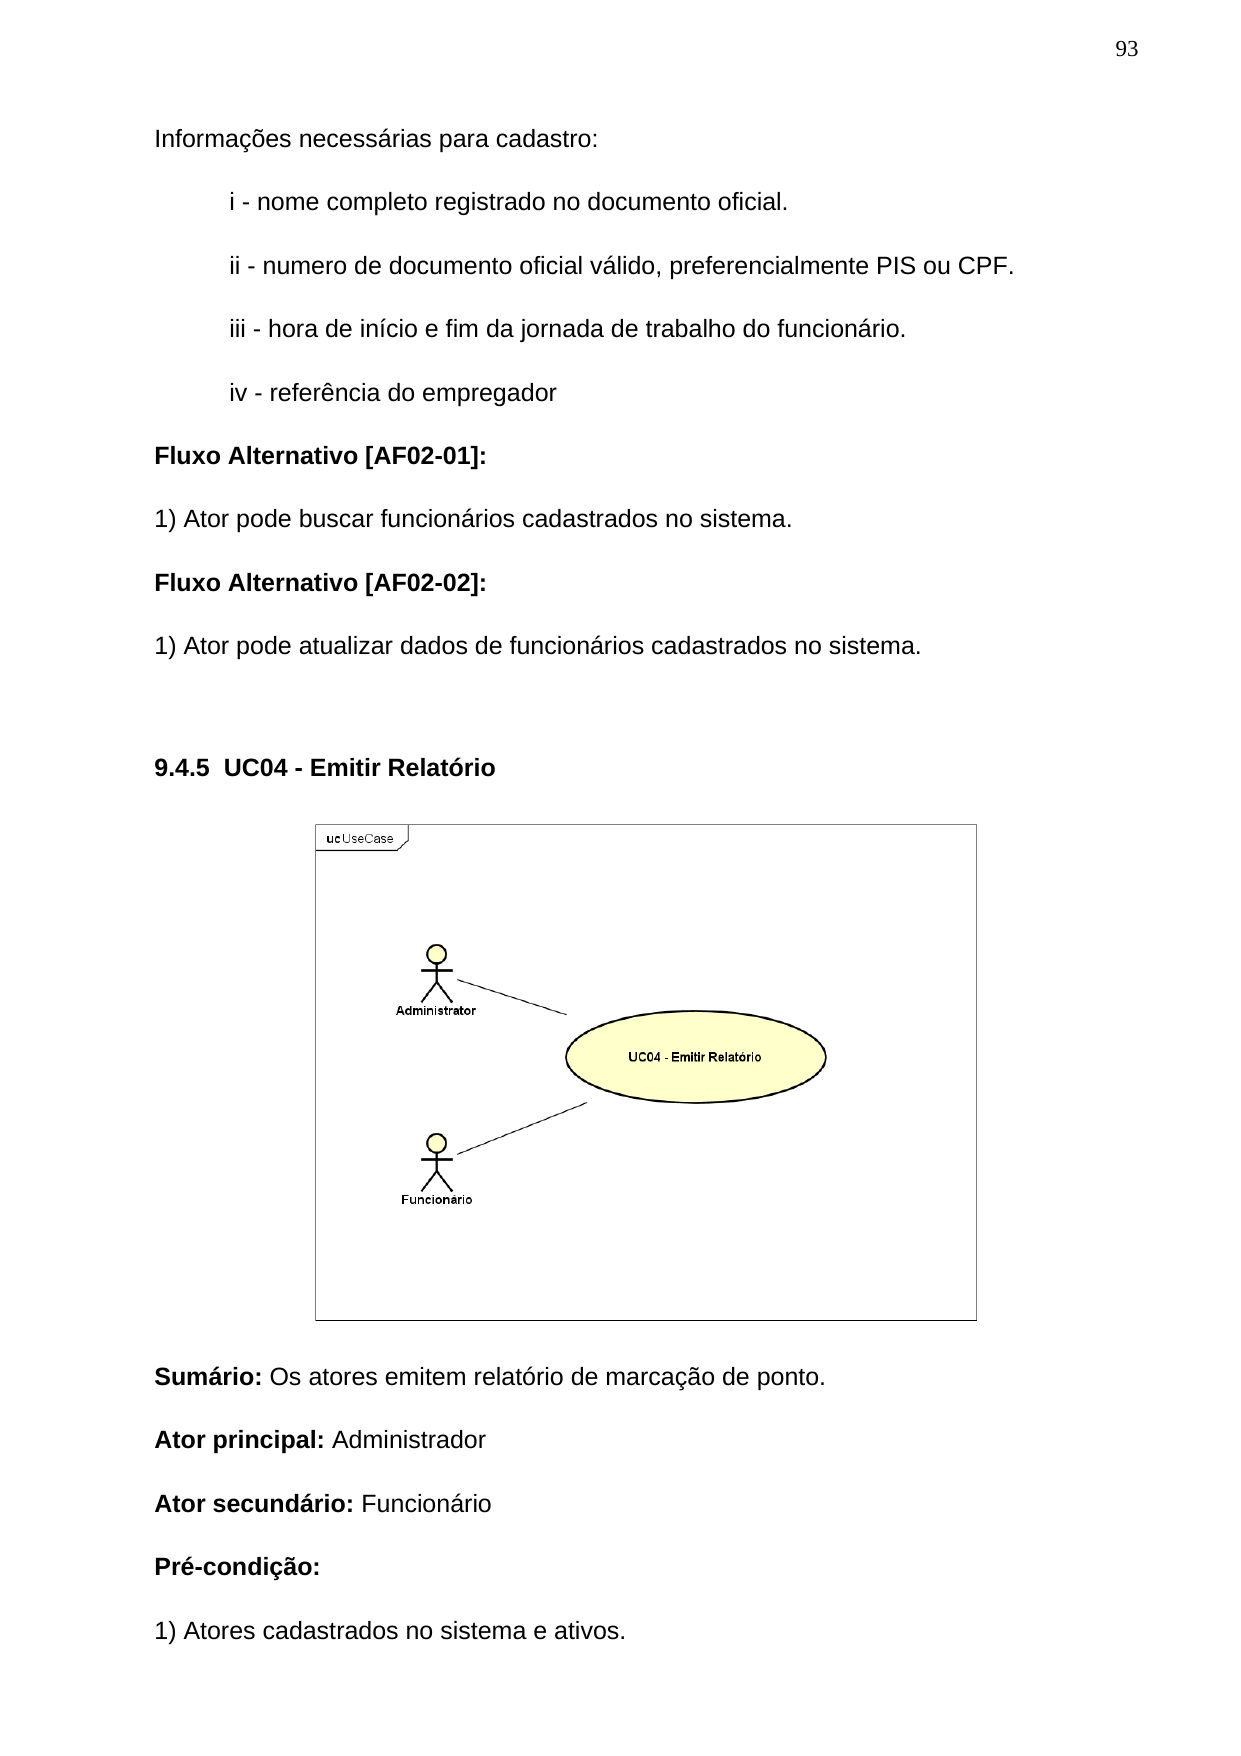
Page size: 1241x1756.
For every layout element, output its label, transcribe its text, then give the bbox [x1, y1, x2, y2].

text Pré-condição: [154, 1552, 1138, 1581]
subtitle 9.4.5 UC04 - Emitir Relatório [154, 753, 1138, 782]
text i - nome completo registrado no documento oficial. [154, 187, 1138, 216]
text Fluxo Alternativo [AF02-02]: [154, 568, 1138, 597]
list Ator pode atualizar dados de funcionários cadastrados no sistema. [154, 631, 1138, 660]
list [154, 124, 1138, 153]
list Ator pode buscar funcionários cadastrados no sistema. [154, 504, 1138, 533]
list Atores cadastrados no sistema e ativos. [154, 1616, 1138, 1644]
text ii - numero de documento oficial válido, preferencialmente PIS ou CPF. [154, 251, 1138, 279]
text Fluxo Alternativo [AF02-01]: [154, 441, 1138, 470]
text Sumário: Os atores emitem relatório de marcação de ponto. [154, 1362, 1138, 1391]
text iv - referência do empregador [154, 378, 1138, 406]
text iii - hora de início e fim da jornada de trabalho do funcionário. [154, 314, 1138, 343]
picture [305, 814, 987, 1330]
text Ator principal: Administrador [154, 1425, 1138, 1454]
text Ator secundário: Funcionário [154, 1489, 1138, 1518]
